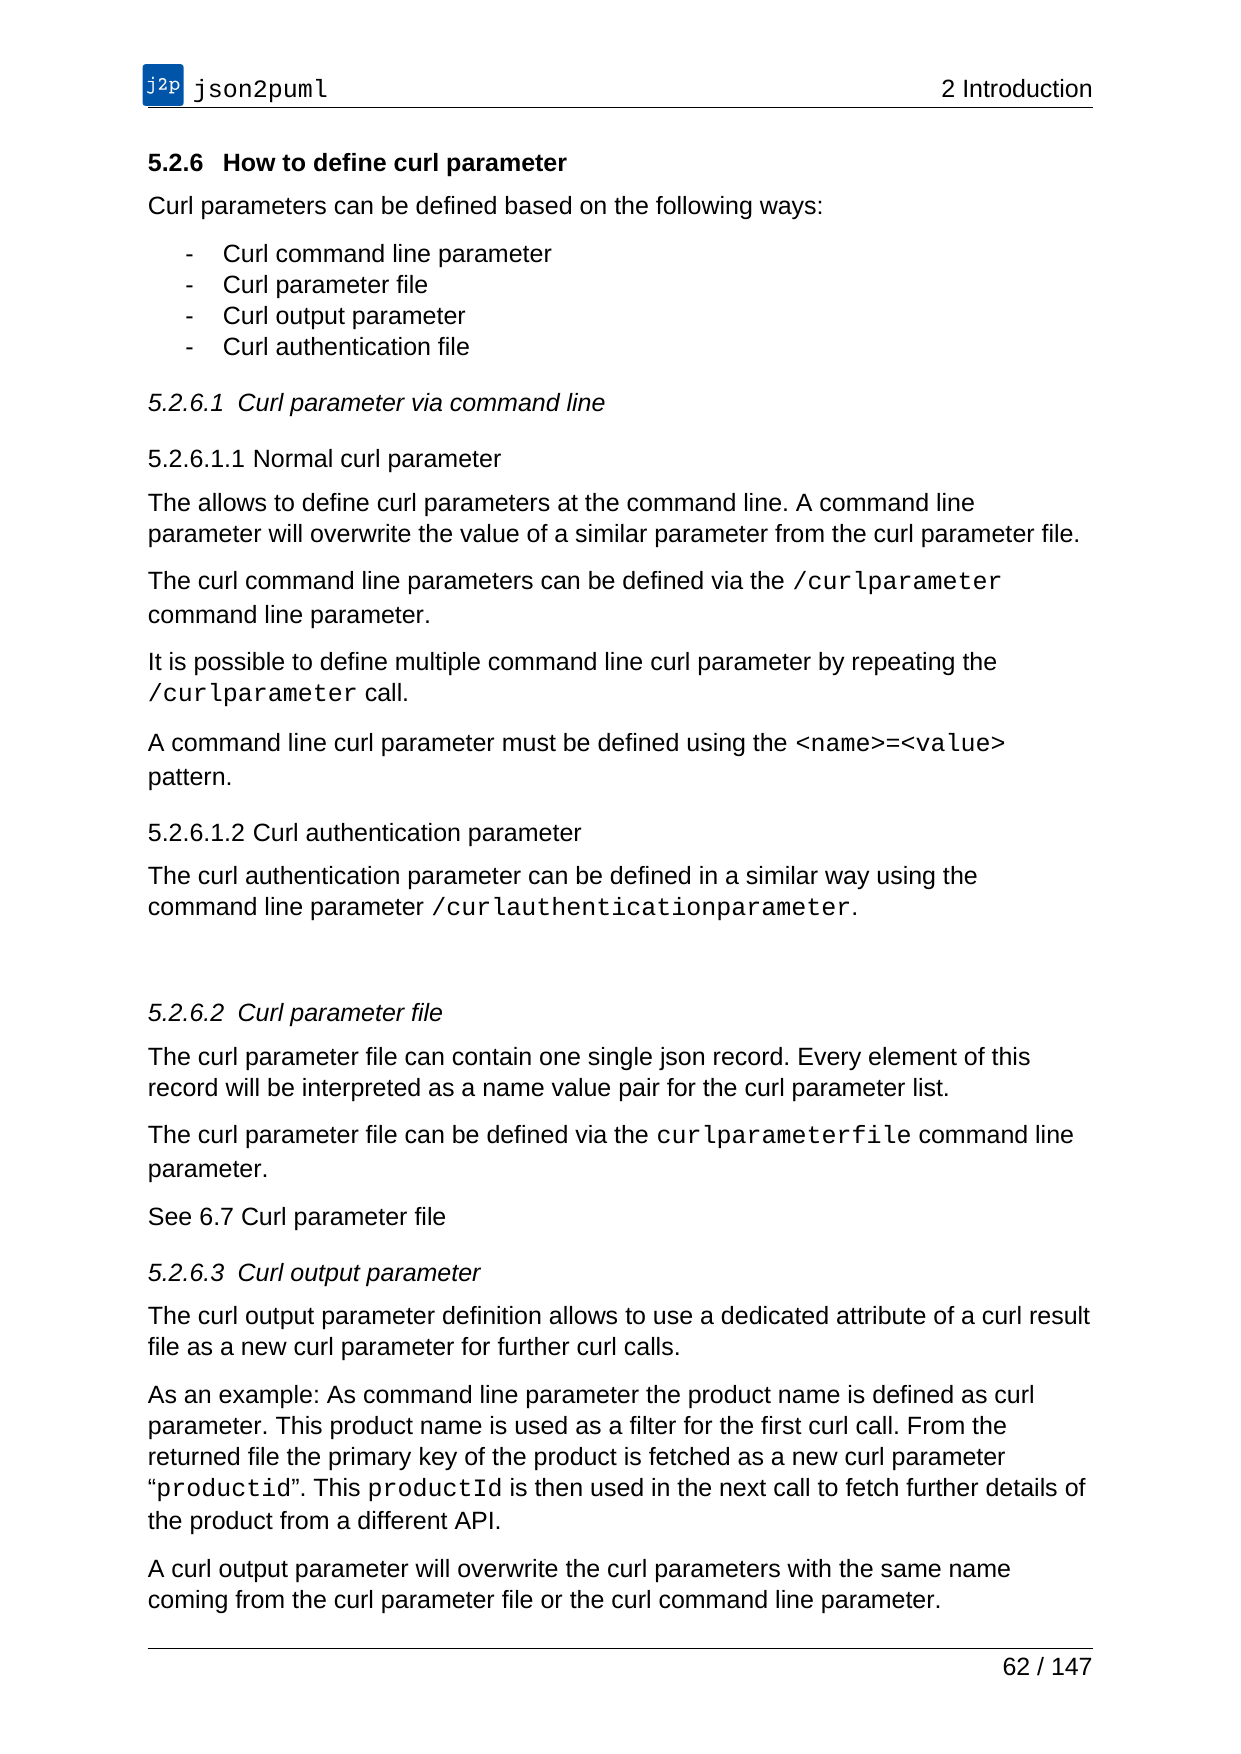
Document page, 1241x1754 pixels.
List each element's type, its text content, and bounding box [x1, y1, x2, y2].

text The curl output parameter definition allows to use a dedicated attribute of a curl result file as a new curl parameter for further curl calls. [148, 1301, 1093, 1361]
subtitle How to define curl parameter [148, 148, 1093, 176]
subtitle Curl parameter file [148, 998, 1093, 1027]
text See 6.7 Curl parameter file [148, 1201, 1093, 1230]
text The allows to define curl parameters at the command line. A command line parameter will overwrite the value of a similar parameter from the curl parameter file. [148, 488, 1093, 547]
picture [142, 64, 184, 106]
text As an example: As command line parameter the product name is defined as curl parameter. This product name is used as a filter for the first curl call. From the returned file the primary key of the product is fetched as a new curl parameter “productid”. This productId is then used in the next call to fetch further details of the product from a different API. [148, 1380, 1093, 1535]
subtitle Curl authentication parameter [148, 818, 1093, 846]
text The curl command line parameters can be defined via the /curlparameter command line parameter. [148, 566, 1093, 628]
text A command line curl parameter must be defined using the <name>=<value> pattern. [148, 728, 1093, 790]
text The curl authentication parameter can be defined in a similar way using the command line parameter /curlauthenticationparameter. [148, 861, 1093, 923]
text The curl parameter file can contain one single json record. Every element of this record will be interpreted as a name value pair for the curl parameter list. [148, 1042, 1093, 1102]
subtitle Curl parameter via command line [148, 388, 1093, 417]
text A curl output parameter will overwrite the curl parameters with the same name coming from the curl parameter file or the curl command line parameter. [148, 1554, 1093, 1614]
list Curl parameter file [185, 270, 1093, 299]
text It is possible to define multiple command line curl parameter by repeating the /curlparameter call. [148, 647, 1093, 709]
subtitle Curl output parameter [148, 1257, 1093, 1286]
list Curl authentication file [185, 332, 1093, 361]
list Curl command line parameter [185, 239, 1093, 268]
text Curl parameters can be defined based on the following ways: [148, 191, 1093, 220]
text The curl parameter file can be defined via the curlparameterfile command line parameter. [148, 1121, 1093, 1182]
subtitle Normal curl parameter [148, 444, 1093, 473]
list Curl output parameter [185, 301, 1093, 330]
